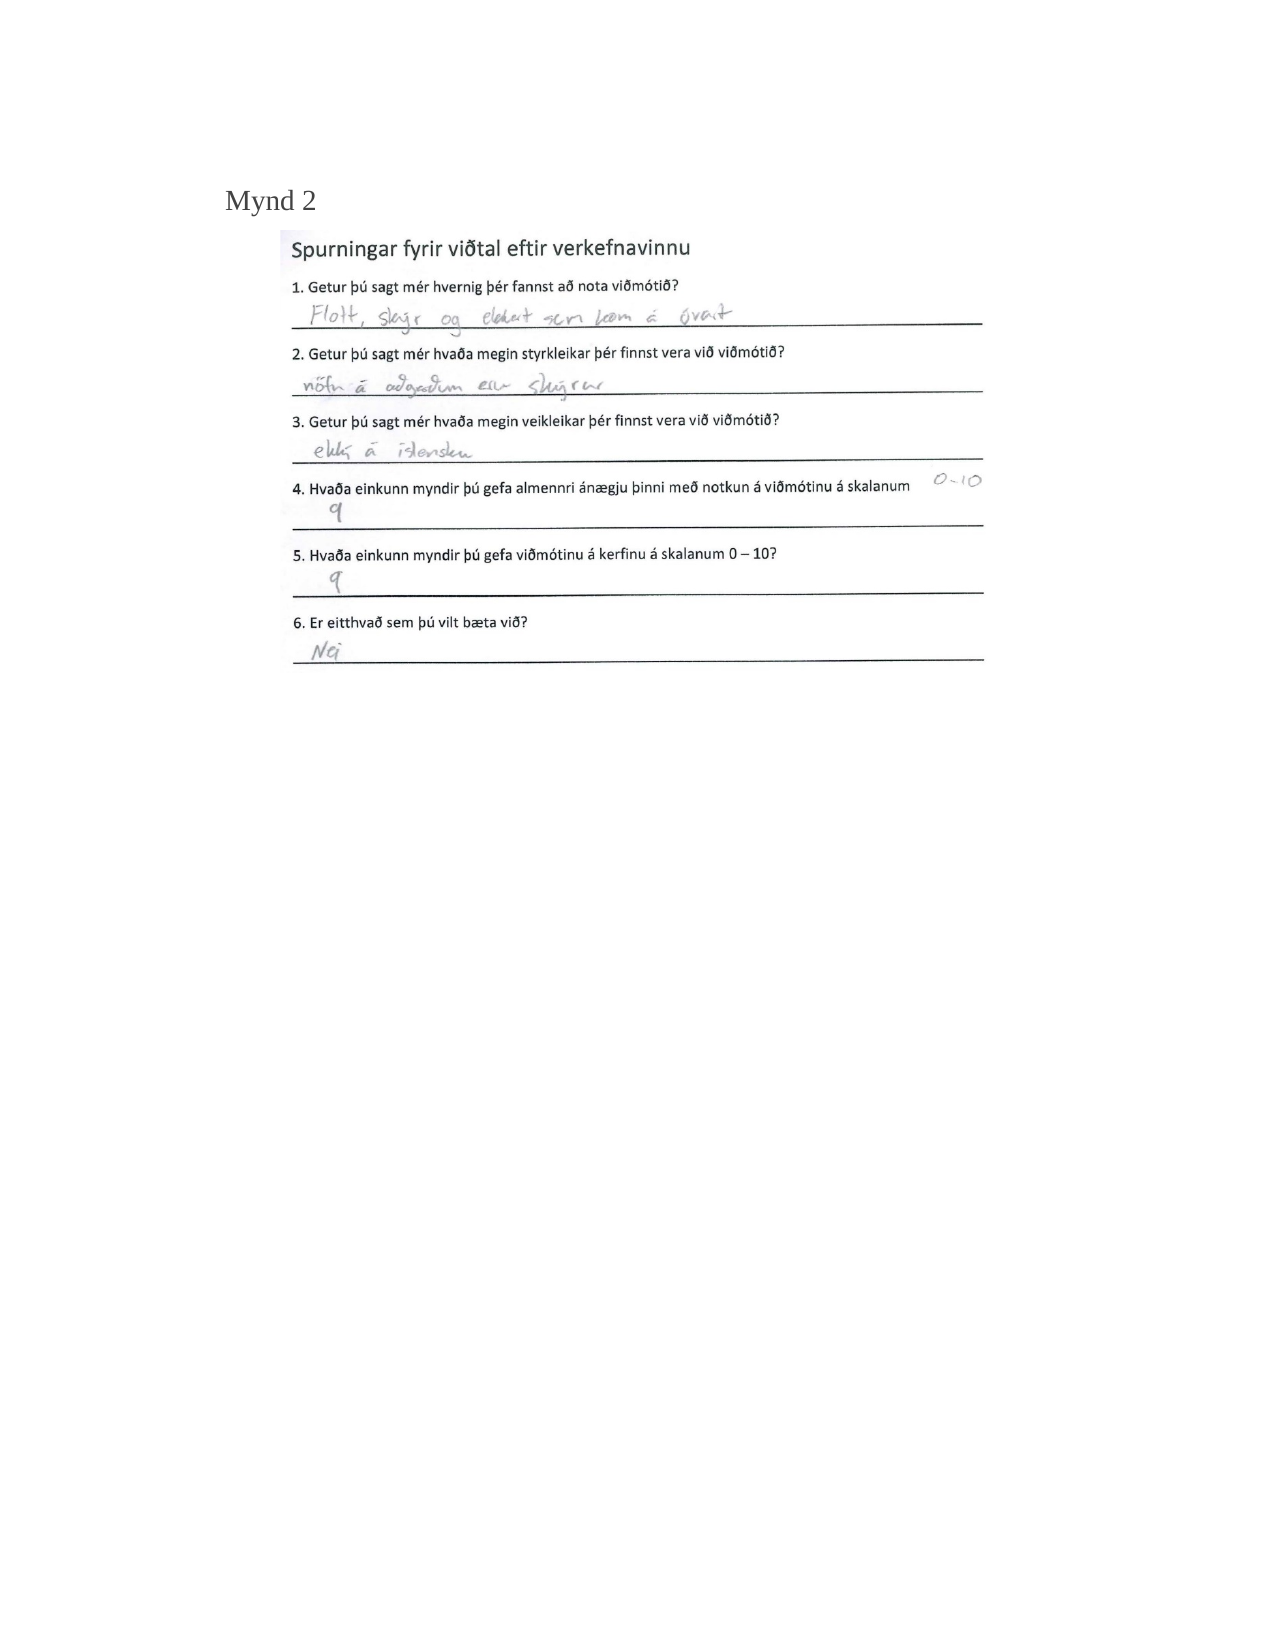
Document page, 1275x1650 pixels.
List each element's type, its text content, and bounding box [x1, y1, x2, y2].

picture [280, 230, 995, 673]
subtitle Mynd 2 [150, 183, 1125, 217]
